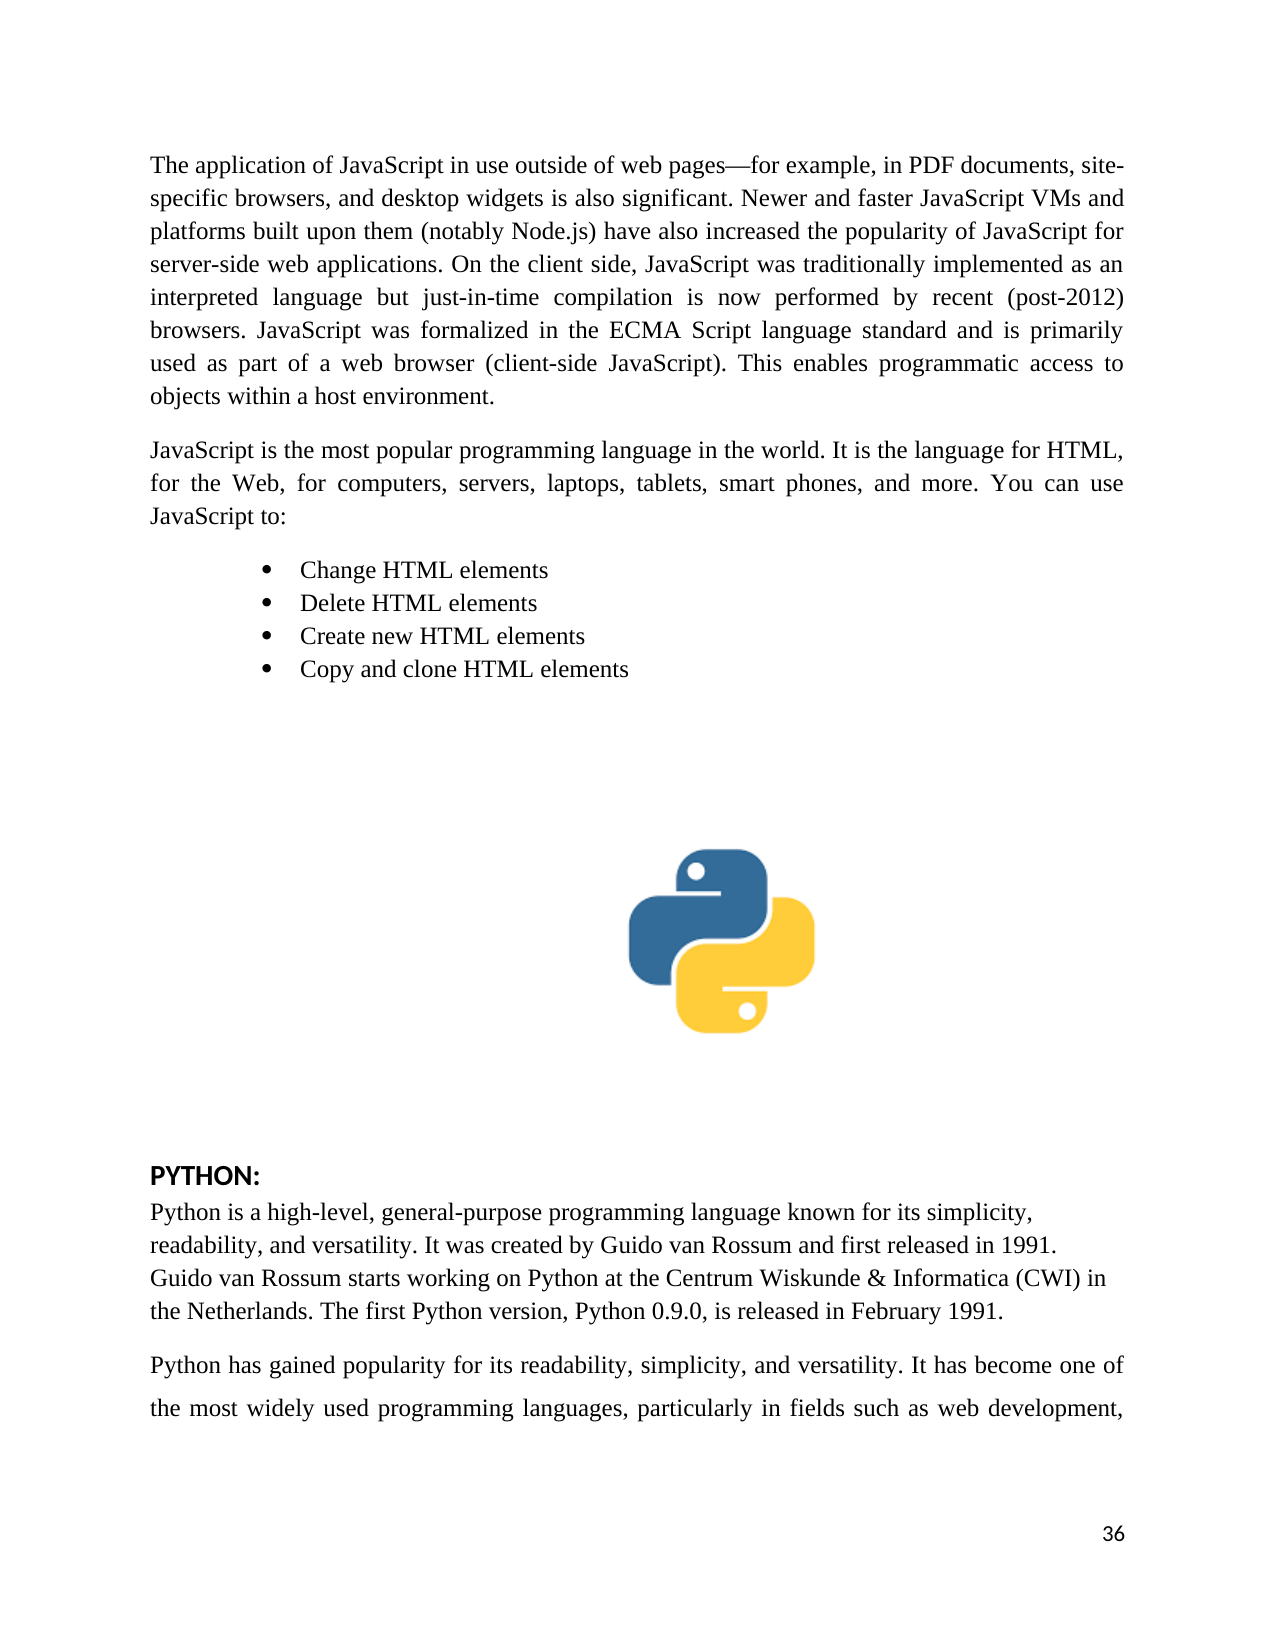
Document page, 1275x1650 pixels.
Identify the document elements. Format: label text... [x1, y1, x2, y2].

list Change HTML elements [262, 555, 1125, 584]
text The application of JavaScript in use outside of web pages—for example, in PDF documents, site-specific browsers, and desktop widgets is also significant. Newer and faster JavaScript VMs and platforms built upon them (notably Node.js) have also increased the popularity of JavaScript for server-side web applications. On the client side, JavaScript was traditionally implemented as an interpreted language but just-in-time compilation is now performed by recent (post-2012) browsers. JavaScript was formalized in the ECMA Script language standard and is primarily used as part of a web browser (client-side JavaScript). This enables programmatic access to objects within a host environment. [150, 150, 1125, 410]
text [150, 1350, 1125, 1422]
list Copy and clone HTML elements [262, 654, 1125, 683]
list Delete HTML elements [262, 588, 1125, 617]
list Create new HTML elements [262, 621, 1125, 650]
text PYTHON: Python is a high-level, general-purpose programming language known for its simplicity, readability, and versatility. It was created by Guido van Rossum and first released in 1991. Guido van Rossum starts working on Python at the Centrum Wiskunde & Informatica (CWI) in the Netherlands. The first Python version, Python 0.9.0, is released in February 1991. [150, 1157, 1125, 1325]
picture [553, 773, 891, 1110]
text JavaScript is the most popular programming language in the world. It is the language for HTML, for the Web, for computers, servers, laptops, tablets, smart phones, and more. You can use JavaScript to: [150, 435, 1125, 530]
